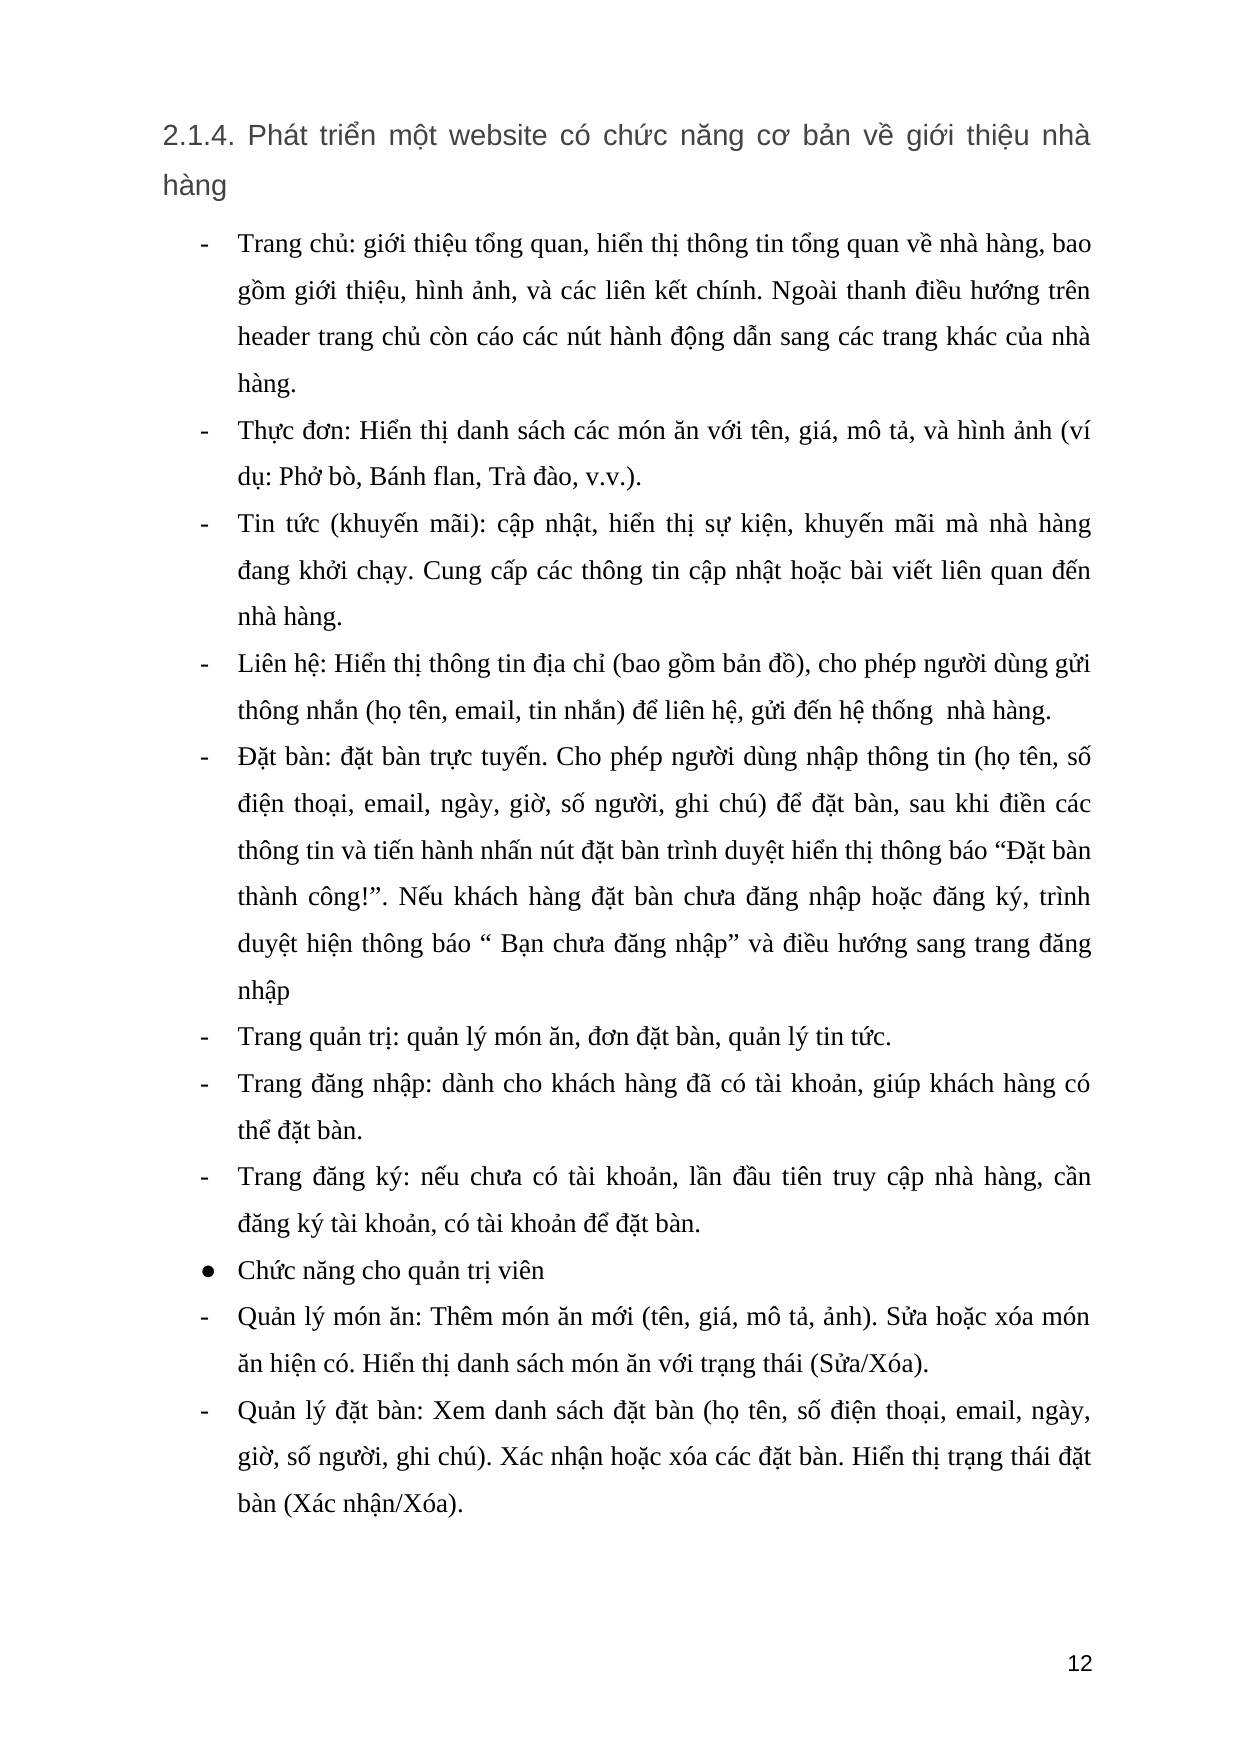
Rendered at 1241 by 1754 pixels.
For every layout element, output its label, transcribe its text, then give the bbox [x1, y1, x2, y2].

list Trang đăng ký: nếu chưa có tài khoản, lần đầu tiên truy cập nhà hàng, cần đăng ký tài khoản, có tài khoản để đặt bàn. [200, 1160, 1092, 1238]
list Đặt bàn: đặt bàn trực tuyến. Cho phép người dùng nhập thông tin (họ tên, số điện thoại, email, ngày, giờ, số người, ghi chú) để đặt bàn, sau khi điền các thông tin và tiến hành nhấn nút đặt bàn trình duyệt hiển thị thông báo “Đặt bàn thành công!”. Nếu khách hàng đặt bàn chưa đăng nhập hoặc đăng ký, trình duyệt hiện thông báo “ Bạn chưa đăng nhập” và điều hướng sang trang đăng nhập [200, 740, 1092, 1005]
list Tin tức (khuyến mãi): cập nhật, hiển thị sự kiện, khuyến mãi mà nhà hàng đang khởi chạy. Cung cấp các thông tin cập nhật hoặc bài viết liên quan đến nhà hàng. [200, 507, 1092, 632]
list Quản lý đặt bàn: Xem danh sách đặt bàn (họ tên, số điện thoại, email, ngày, giờ, số người, ghi chú). Xác nhận hoặc xóa các đặt bàn. Hiển thị trạng thái đặt bàn (Xác nhận/Xóa). [200, 1394, 1092, 1518]
list Liên hệ: Hiển thị thông tin địa chỉ (bao gồm bản đồ), cho phép người dùng gửi thông nhắn (họ tên, email, tin nhắn) để liên hệ, gửi đến hệ thống nhà hàng. [200, 647, 1092, 725]
list Trang quản trị: quản lý món ăn, đơn đặt bàn, quản lý tin tức. [200, 1020, 1092, 1052]
list Thực đơn: Hiển thị danh sách các món ăn với tên, giá, mô tả, và hình ảnh (ví dụ: Phở bò, Bánh flan, Trà đào, v.v.). [200, 414, 1092, 492]
list Quản lý món ăn: Thêm món ăn mới (tên, giá, mô tả, ảnh). Sửa hoặc xóa món ăn hiện có. Hiển thị danh sách món ăn với trạng thái (Sửa/Xóa). [200, 1300, 1092, 1378]
list Trang đăng nhập: dành cho khách hàng đã có tài khoản, giúp khách hàng có thể đặt bàn. [200, 1067, 1092, 1145]
list Chức năng cho quản trị viên [200, 1254, 1092, 1285]
subtitle 2.1.4. Phát triển một website có chức năng cơ bản về giới thiệu nhà hàng [162, 118, 1092, 202]
list Trang chủ: giới thiệu tổng quan, hiển thị thông tin tổng quan về nhà hàng, bao gồm giới thiệu, hình ảnh, và các liên kết chính. Ngoài thanh điều hướng trên header trang chủ còn cáo các nút hành động dẫn sang các trang khác của nhà hàng. [200, 227, 1092, 398]
